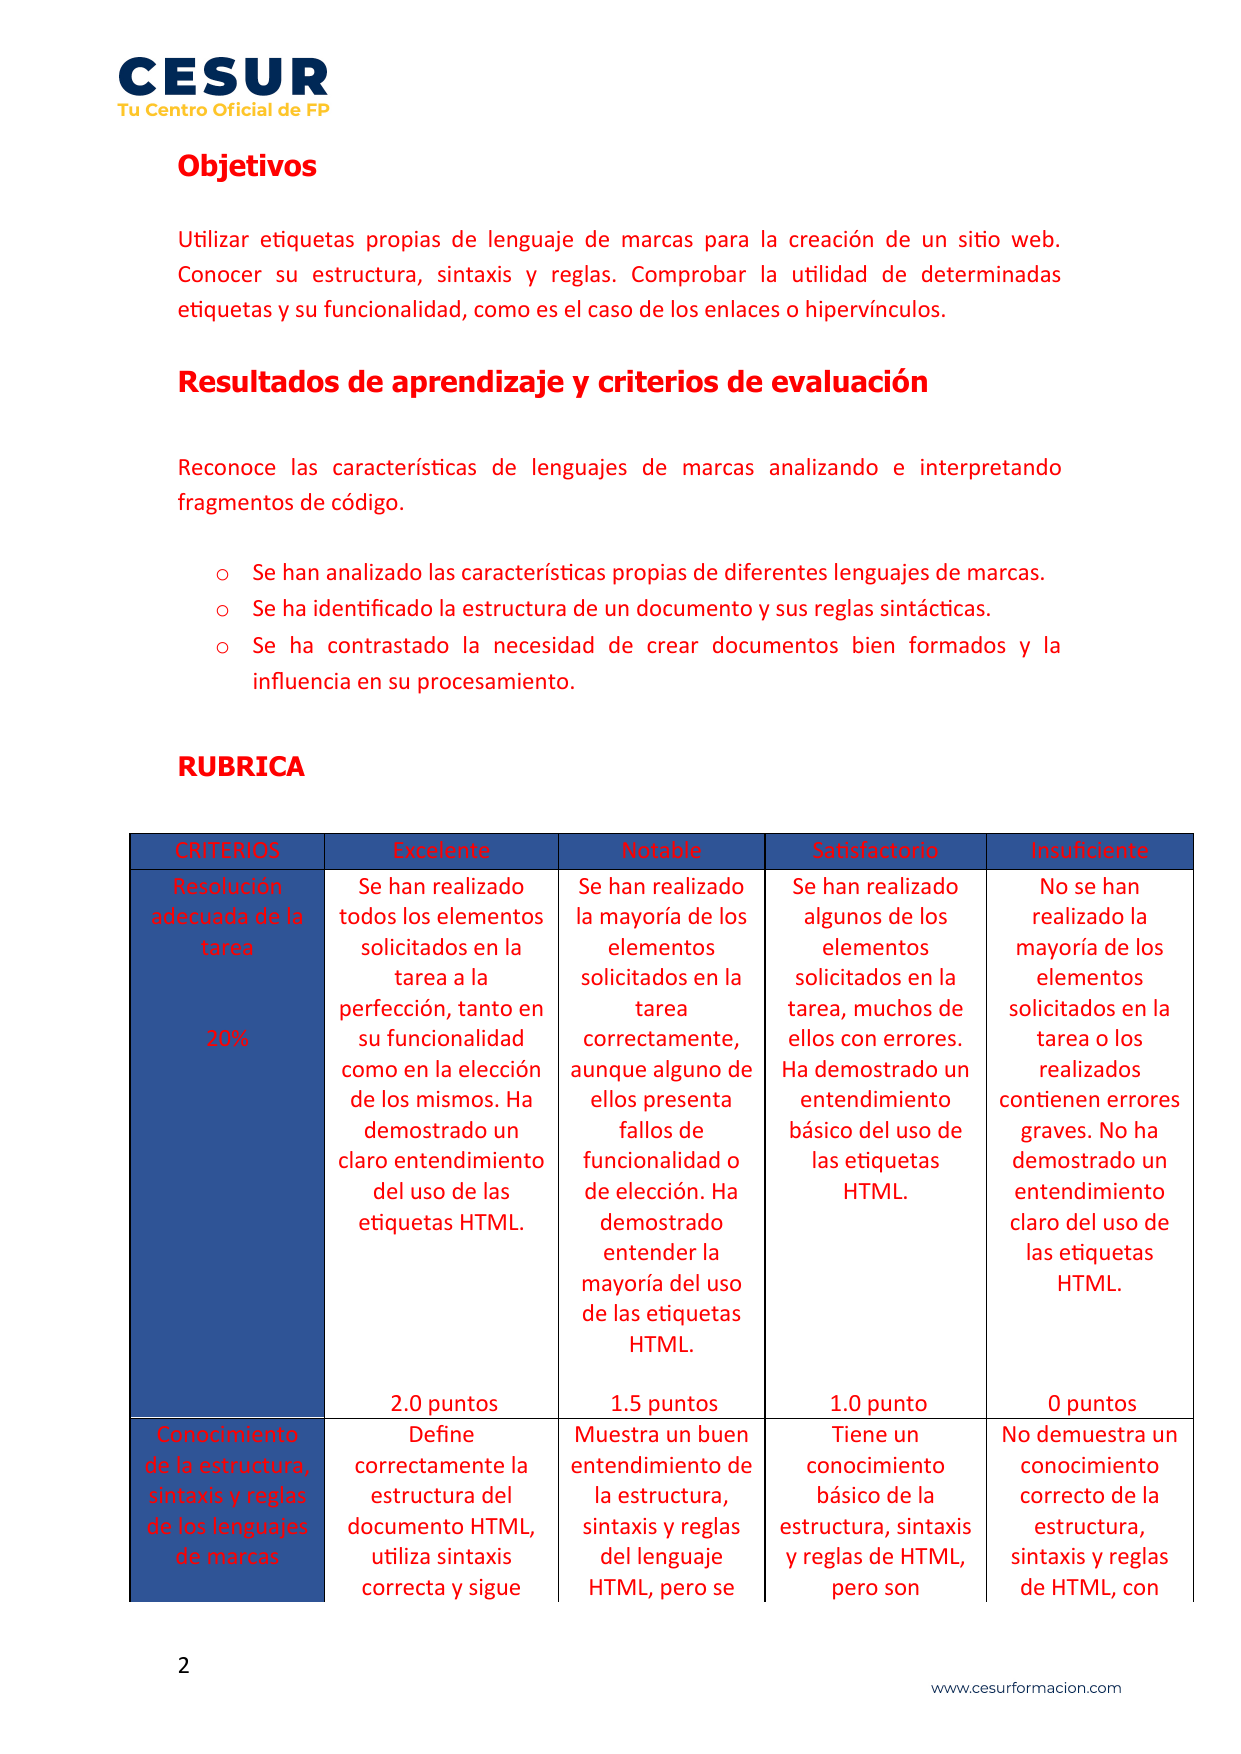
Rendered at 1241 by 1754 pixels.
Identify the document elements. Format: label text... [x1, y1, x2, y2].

subtitle Objetivos [177, 148, 1063, 183]
subtitle Resultados de aprendizaje y criterios de evaluación [177, 363, 1063, 398]
picture [0, 0, 1240, 1752]
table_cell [131, 1419, 324, 1602]
table_header CRITERIOS [131, 834, 324, 869]
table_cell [325, 1419, 558, 1602]
table_cell Se han realizado algunos de los elementos solicitados en la tarea, muchos de ellos con errores. Ha demostrado un entendimiento básico del uso de las etiquetas HTML. [766, 870, 986, 1358]
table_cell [987, 1419, 1193, 1602]
table_header Excelente [325, 834, 558, 869]
table_cell Se han realizado todos los elementos solicitados en la tarea a la perfección, tanto en su funcionalidad como en la elección de los mismos. Ha demostrado un claro entendimiento del uso de las etiquetas HTML. [325, 870, 558, 1358]
table_cell 1.5 puntos [559, 1358, 764, 1417]
table_header Notable [559, 834, 764, 869]
table_cell [131, 1358, 324, 1417]
table_cell 0 puntos [987, 1358, 1193, 1417]
table_cell 1.0 punto [766, 1358, 986, 1417]
table_header Satisfactorio [766, 834, 986, 869]
table_cell Se han realizado la mayoría de los elementos solicitados en la tarea correctamente, aunque alguno de ellos presenta fallos de funcionalidad o de elección. Ha demostrado entender la mayoría del uso de las etiquetas HTML. [559, 870, 764, 1358]
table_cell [559, 1419, 764, 1602]
list Se ha contrastado la necesidad de crear documentos bien formados y la influencia en su procesamiento. [215, 629, 1063, 696]
table_cell Resolución adecuada de la tarea 20% [131, 870, 324, 1358]
text Utilizar etiquetas propias de lenguaje de marcas para la creación de un sitio web. Conocer su estructura, sintaxis y reglas. Comprobar la utilidad de determinadas etiquetas y su funcionalidad, como es el caso de los enlaces o hipervínculos. [177, 223, 1063, 323]
subtitle RUBRICA [177, 749, 1063, 782]
table_header Insuficiente [987, 834, 1193, 869]
list Se ha identificado la estructura de un documento y sus reglas sintácticas. [215, 592, 1063, 624]
table_cell 2.0 puntos [325, 1358, 558, 1417]
list Se han analizado las características propias de diferentes lenguajes de marcas. [215, 556, 1063, 588]
text Reconoce las características de lenguajes de marcas analizando e interpretando fragmentos de código. [177, 451, 1063, 516]
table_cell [766, 1419, 986, 1602]
table_cell No se han realizado la mayoría de los elementos solicitados en la tarea o los realizados contienen errores graves. No ha demostrado un entendimiento claro del uso de las etiquetas HTML. [987, 870, 1193, 1358]
